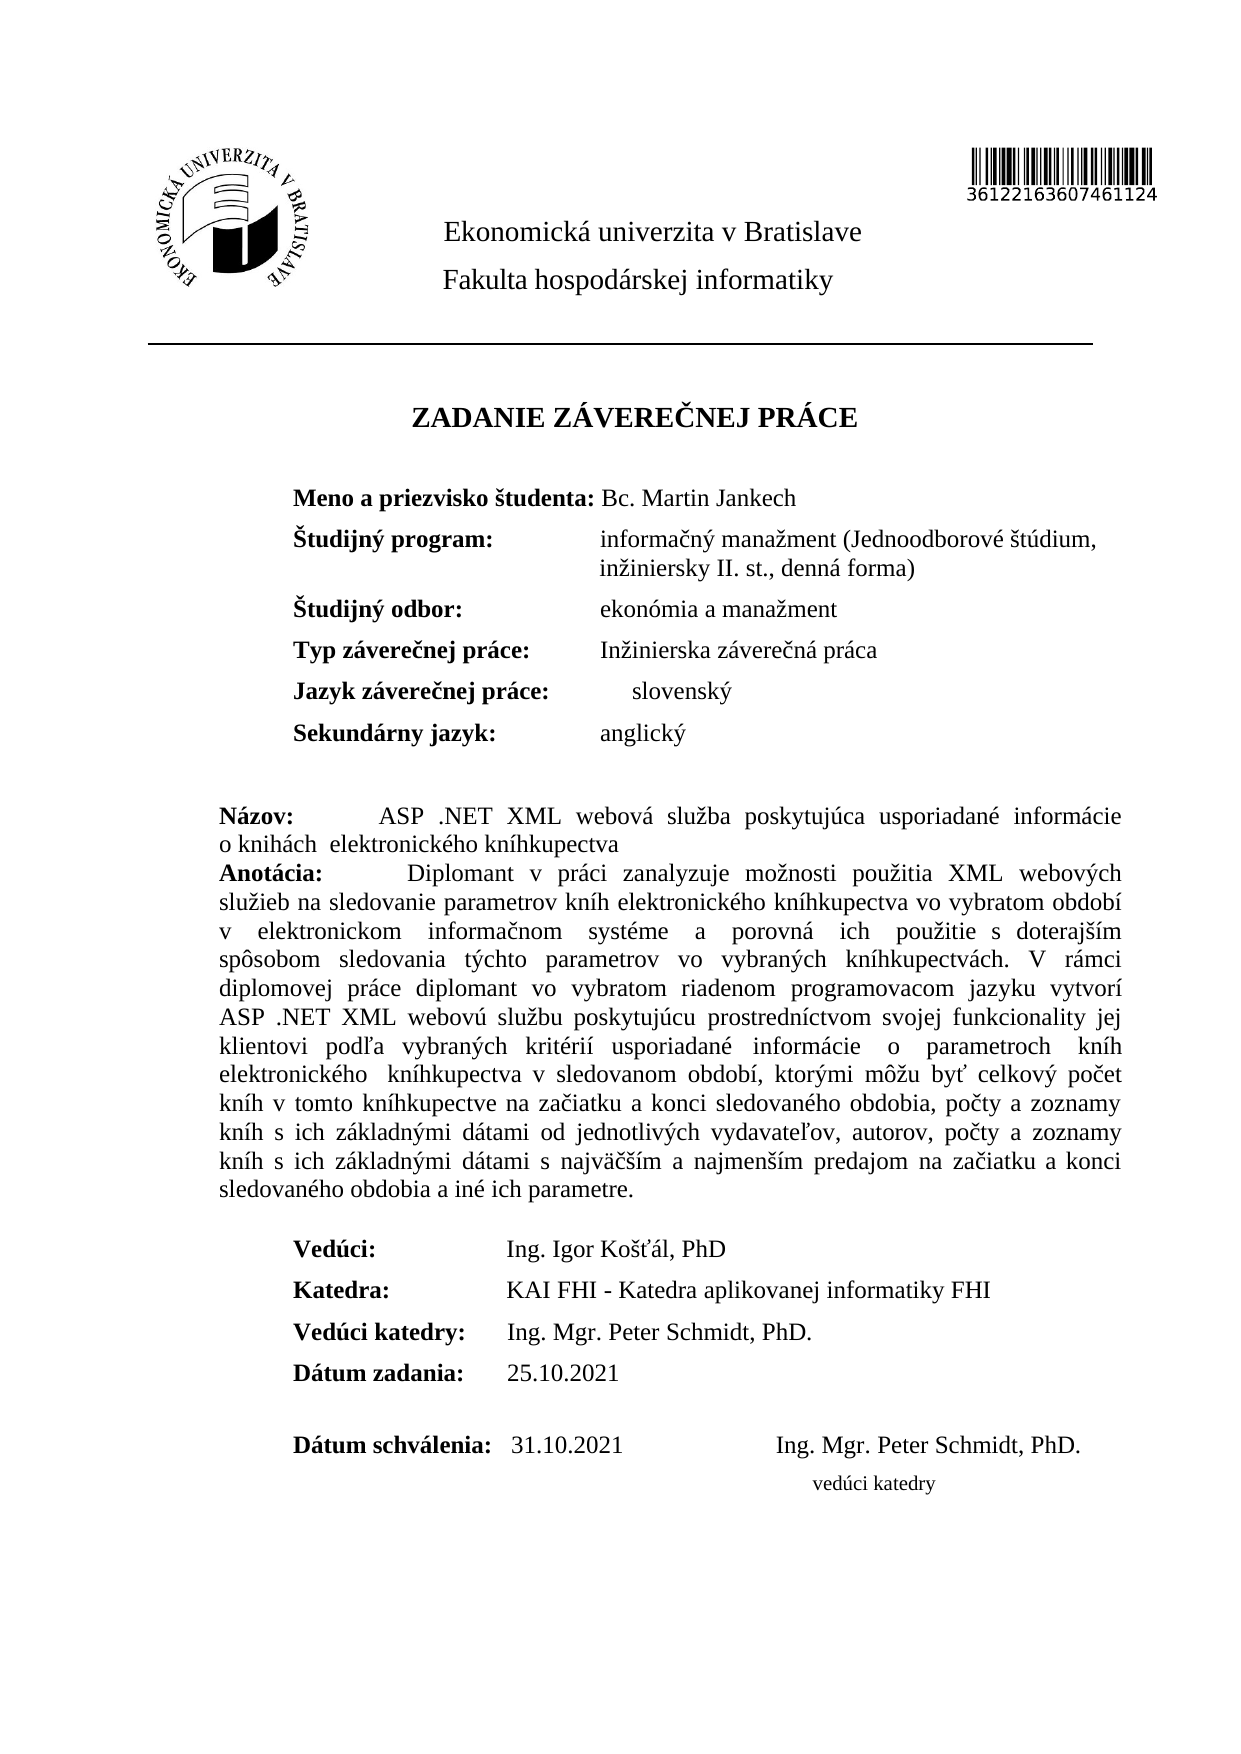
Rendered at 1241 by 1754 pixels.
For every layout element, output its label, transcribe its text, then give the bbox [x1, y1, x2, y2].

text Sekundárny jazyk: anglický [219, 718, 1122, 746]
text Fakulta hospodárskej informatiky [207, 262, 833, 295]
text Vedúci katedry: Ing. Mgr. Peter Schmidt, PhD. [219, 1317, 1122, 1345]
title ZADANIE ZÁVEREČNEJ PRÁCE [207, 400, 862, 433]
text Meno a priezvisko študenta: Bc. Martin Jankech [219, 483, 1122, 511]
text Ekonomická univerzita v Bratislave [309, 214, 862, 248]
picture [155, 147, 309, 287]
text Anotácia: Diplomant v práci zanalyzuje možnosti použitia XML webových služieb na sledovanie parametrov kníh elektronického kníhkupectva vo vybratom období v elektronickom informačnom systéme a porovná ich použitie s doterajším spôsobom sledovania týchto parametrov vo vybraných kníhkupectvách. V rámci diplomovej práce diplomant vo vybratom riadenom programovacom jazyku vytvorí ASP .NET XML webovú službu poskytujúcu prostredníctvom svojej funkcionality jej klientovi podľa vybraných kritérií usporiadané informácie o parametroch kníh elektronického kníhkupectva v sledovanom období, ktorými môžu byť celkový počet kníh v tomto kníhkupectve na začiatku a konci sledovaného obdobia, počty a zoznamy kníh s ich základnými dátami od jednotlivých vydavateľov, autorov, počty a zoznamy kníh s ich základnými dátami s najväčším a najmenším predajom na začiatku a konci sledovaného obdobia a iné ich parametre. [219, 858, 1122, 1203]
text Dátum schválenia: 31.10.2021 Ing. Mgr. Peter Schmidt, PhD. [219, 1430, 1122, 1458]
text Študijný odbor: ekonómia a manažment [219, 594, 1122, 623]
text Typ záverečnej práce: Inžinierska záverečná práca [219, 635, 1122, 664]
text Dátum zadania: 25.10.2021 [219, 1358, 1122, 1387]
text vedúci katedry [207, 1471, 936, 1495]
text Študijný program: informačný manažment (Jednoodborové štúdium, inžiniersky II. st., denná forma) [293, 524, 1122, 581]
text Jazyk záverečnej práce: slovenský [219, 676, 1122, 705]
text Katedra: KAI FHI - Katedra aplikovanej informatiky FHI [219, 1275, 1122, 1304]
text Vedúci: Ing. Igor Košťál, PhD [219, 1234, 1122, 1263]
text Názov: ASP .NET XML webová služba poskytujúca usporiadané informácie o knihách elektronického kníhkupectva [219, 801, 1122, 858]
